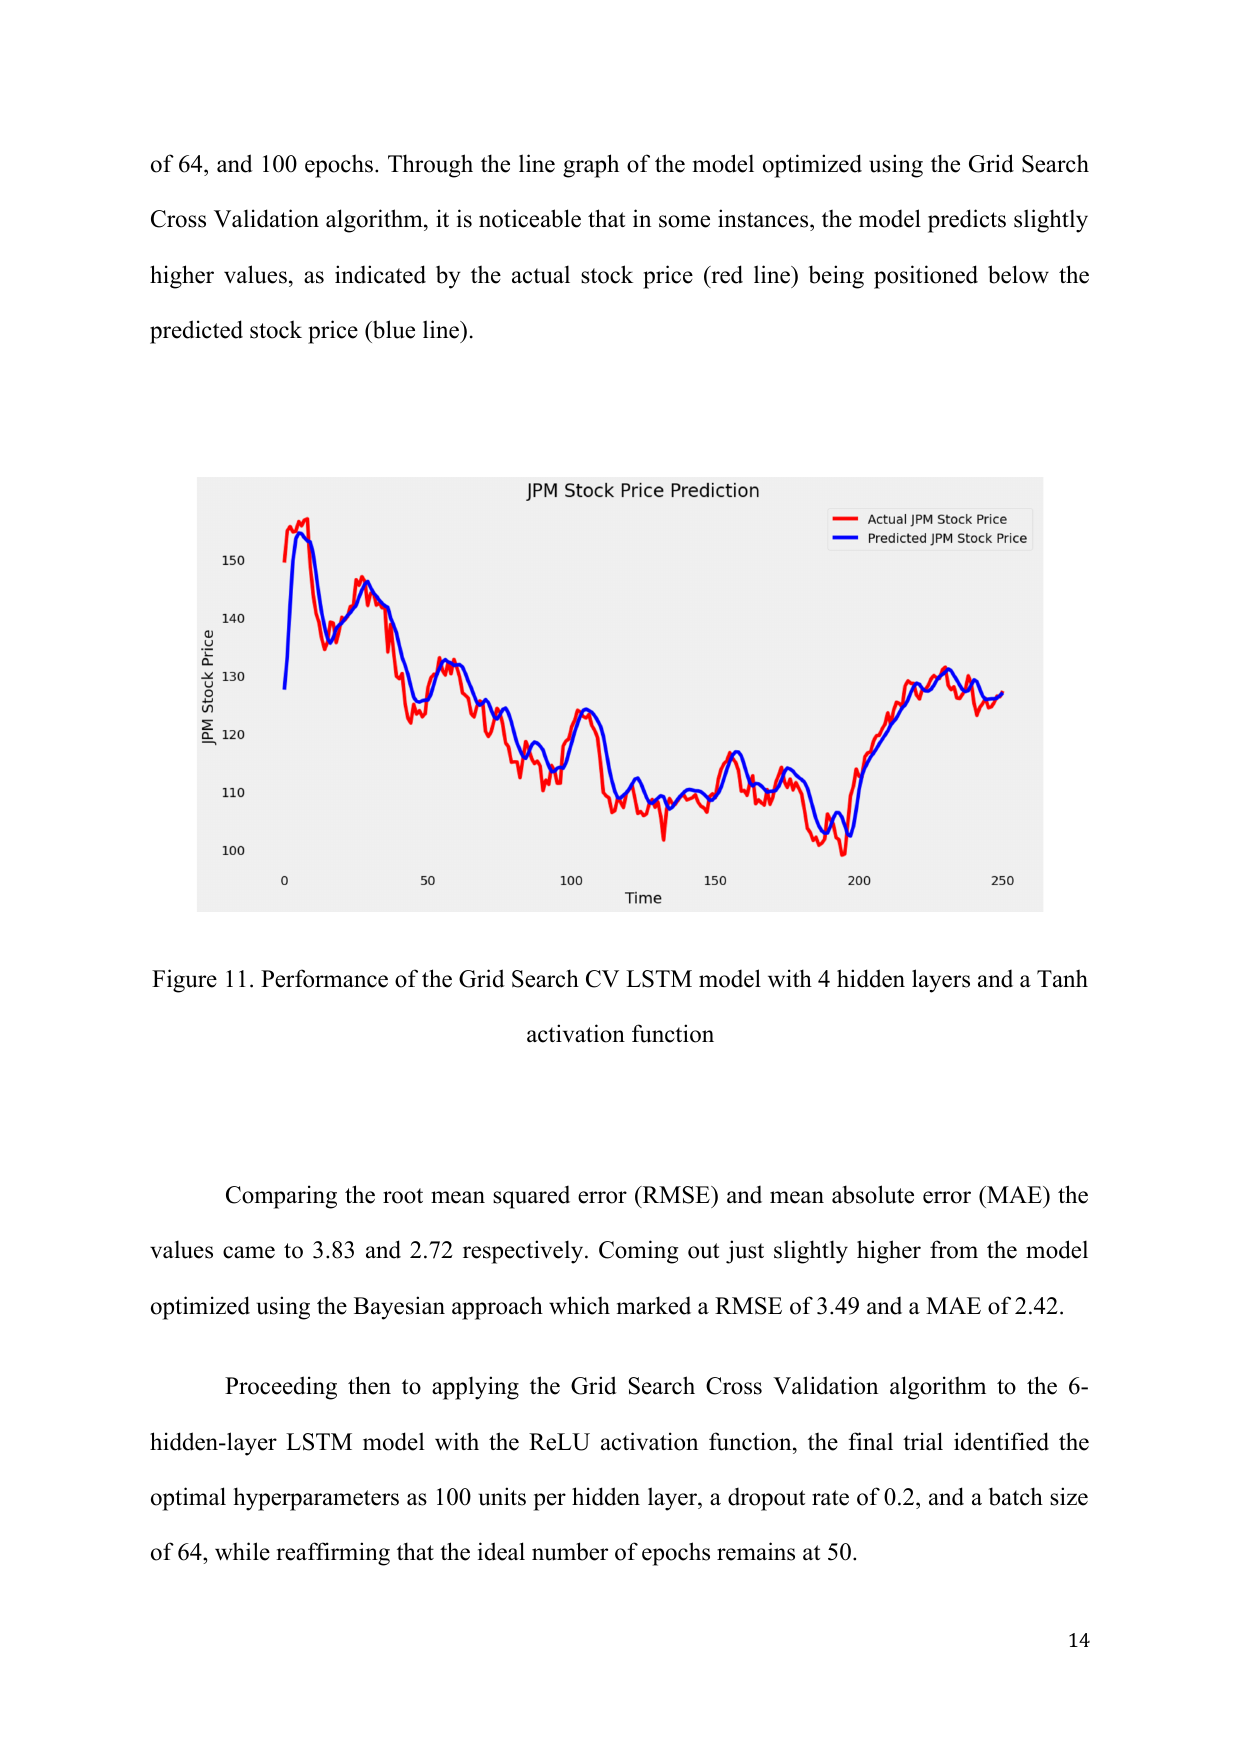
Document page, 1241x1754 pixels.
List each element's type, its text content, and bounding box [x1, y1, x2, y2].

text Figure 11. Performance of the Grid Search CV LSTM model with 4 hidden layers and a Tanh activation function [150, 965, 1090, 1048]
picture [196, 477, 1044, 912]
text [150, 150, 1090, 344]
text Comparing the root mean squared error (RMSE) and mean absolute error (MAE) the values came to 3.83 and 2.72 respectively. Coming out just slightly higher from the model optimized using the Bayesian approach which marked a RMSE of 3.49 and a MAE of 2.42. [150, 1181, 1090, 1319]
text Proceeding then to applying the Grid Search Cross Validation algorithm to the 6-hidden-layer LSTM model with the ReLU activation function, the final trial identified the optimal hyperparameters as 100 units per hidden layer, a dropout rate of 0.2, and a batch size of 64, while reaffirming that the ideal number of epochs remains at 50. [150, 1372, 1090, 1566]
